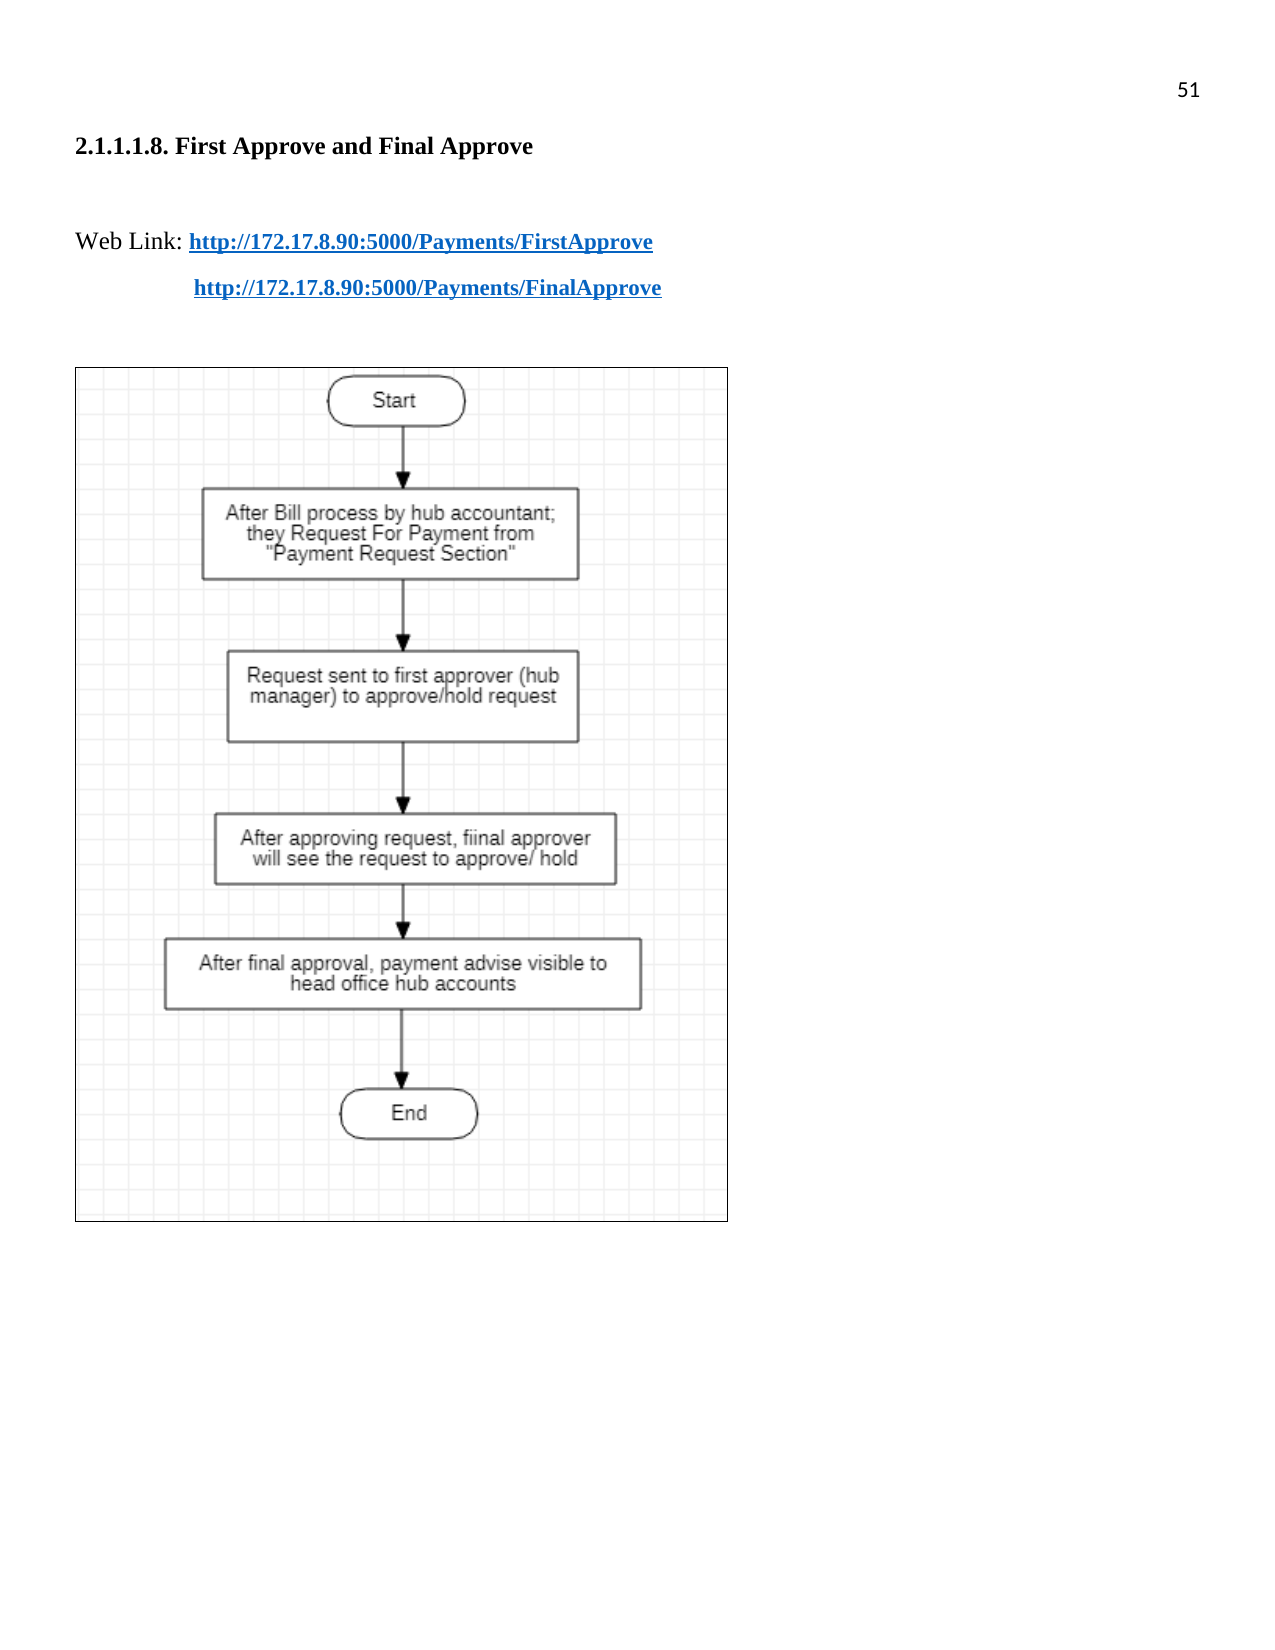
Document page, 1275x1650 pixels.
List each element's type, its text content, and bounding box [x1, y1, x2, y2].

picture [76, 368, 727, 1221]
text Web Link: http://172.17.8.90:5000/Payments/FirstApprove [75, 226, 1200, 255]
text 2.1.1.1.8. First Approve and Final Approve [75, 131, 1200, 160]
text http://172.17.8.90:5000/Payments/FinalApprove [75, 274, 1200, 301]
